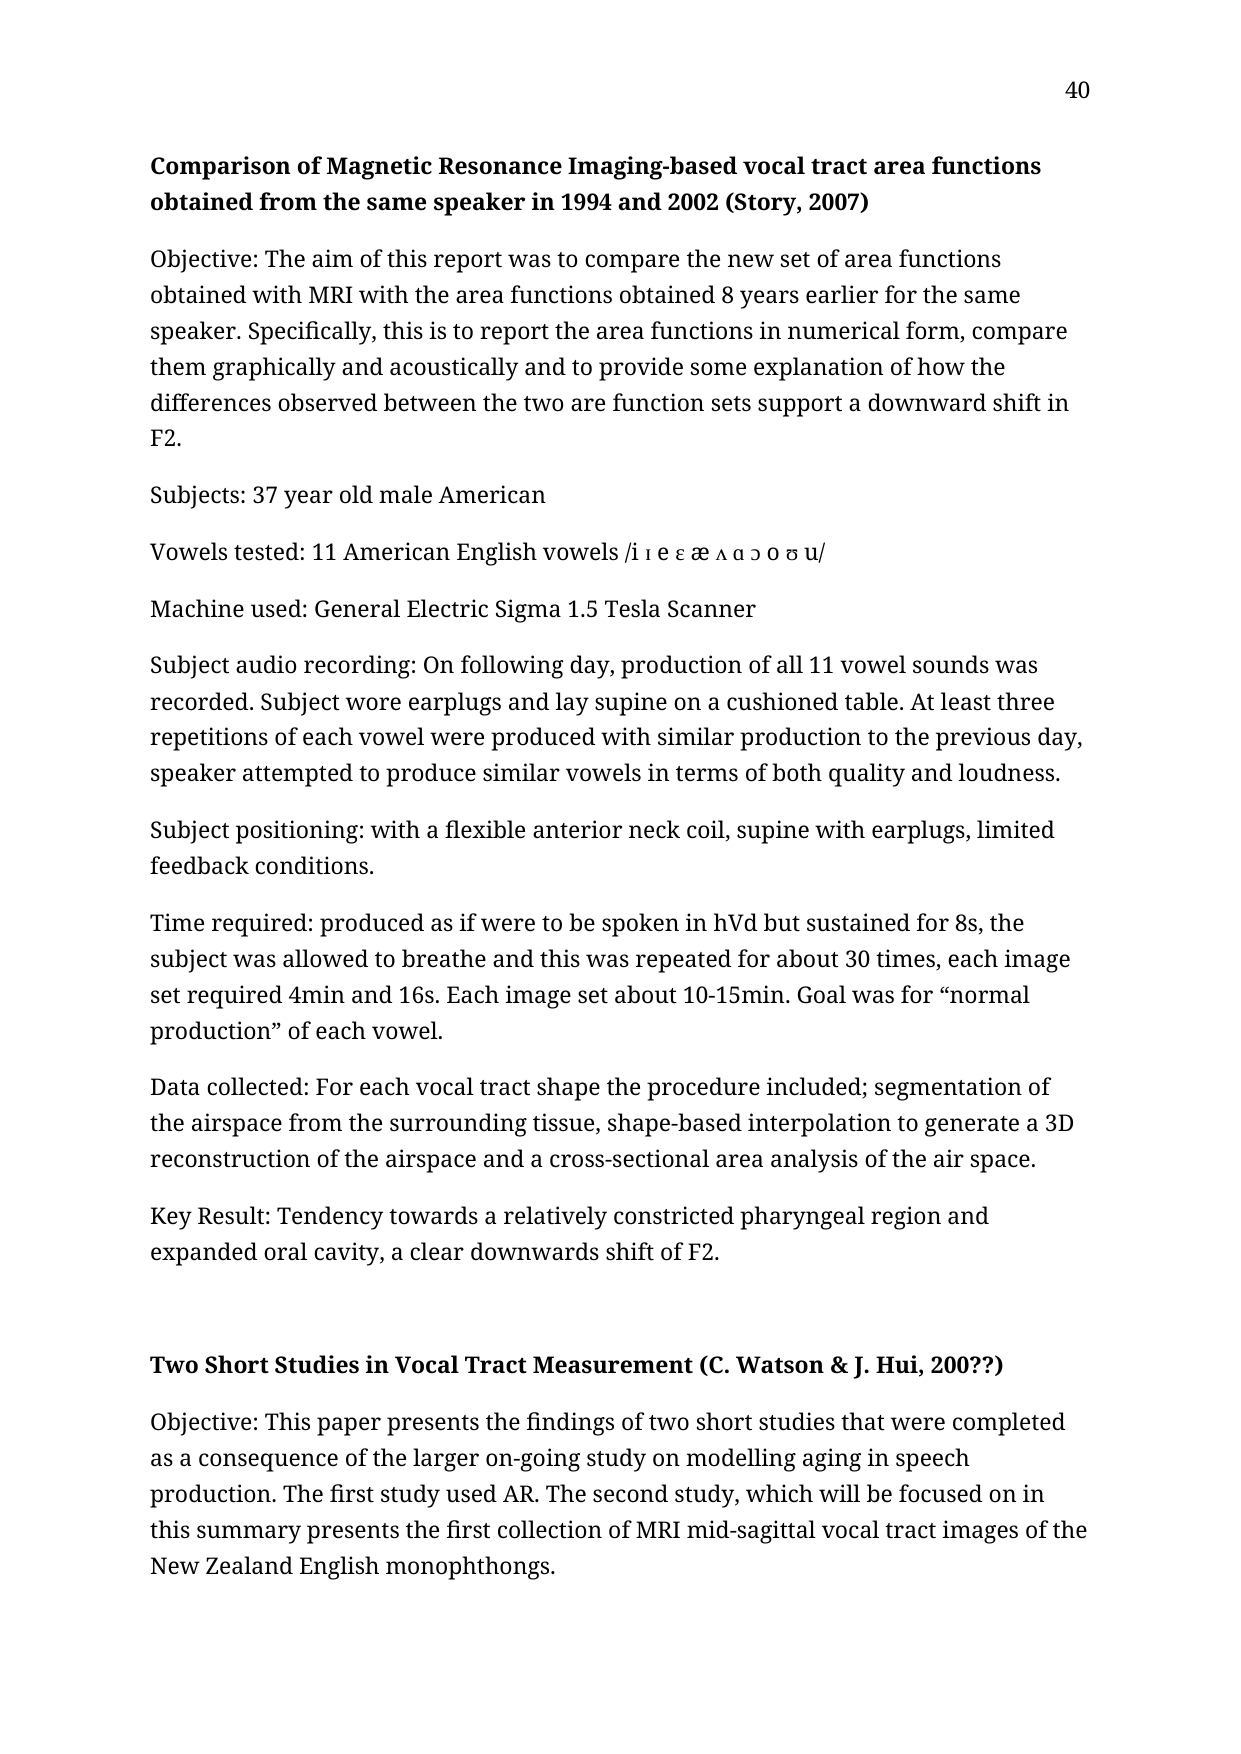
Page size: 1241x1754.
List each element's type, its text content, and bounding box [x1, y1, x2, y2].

text Vowels tested: 11 American English vowels /i ɪ e ɛ æ ʌ ɑ ɔ o ʊ u/ [150, 536, 1090, 567]
text Time required: produced as if were to be spoken in hVd but sustained for 8s, the subject was allowed to breathe and this was repeated for about 30 times, each image set required 4min and 16s. Each image set about 10-15min. Goal was for “normal production” of each vowel. [150, 907, 1090, 1046]
text Machine used: General Electric Sigma 1.5 Tesla Scanner [150, 593, 1090, 624]
text Comparison of Magnetic Resonance Imaging-based vocal tract area functions obtained from the same speaker in 1994 and 2002 (Story, 2007) [150, 150, 1090, 217]
text Subject positioning: with a flexible anterior neck coil, supine with earplugs, limited feedback conditions. [150, 814, 1090, 881]
text Objective: This paper presents the findings of two short studies that were completed as a consequence of the larger on-going study on modelling aging in speech production. The first study used AR. The second study, which will be focused on in this summary presents the first collection of MRI mid-sagittal vocal tract images of the New Zealand English monophthongs. [150, 1406, 1090, 1581]
text Two Short Studies in Vocal Tract Measurement (C. Watson & J. Hui, 200??) [150, 1349, 1090, 1381]
text Objective: The aim of this report was to compare the new set of area functions obtained with MRI with the area functions obtained 8 years earlier for the same speaker. Specifically, this is to report the area functions in numerical form, compare them graphically and acoustically and to provide some explanation of how the differences observed between the two are function sets support a downward shift in F2. [150, 243, 1090, 454]
text Key Result: Tendency towards a relatively constricted pharyngeal region and expanded oral cavity, a clear downwards shift of F2. [150, 1200, 1090, 1267]
text Subject audio recording: On following day, production of all 11 vowel sounds was recorded. Subject wore earplugs and lay supine on a cushioned table. At least three repetitions of each vowel were produced with similar production to the previous day, speaker attempted to produce similar vowels in terms of both quality and loudness. [150, 649, 1090, 788]
text Data collected: For each vocal tract shape the procedure included; segmentation of the airspace from the surrounding tissue, shape-based interpolation to generate a 3D reconstruction of the airspace and a cross-sectional area analysis of the air space. [150, 1071, 1090, 1174]
text Subjects: 37 year old male American [150, 479, 1090, 510]
